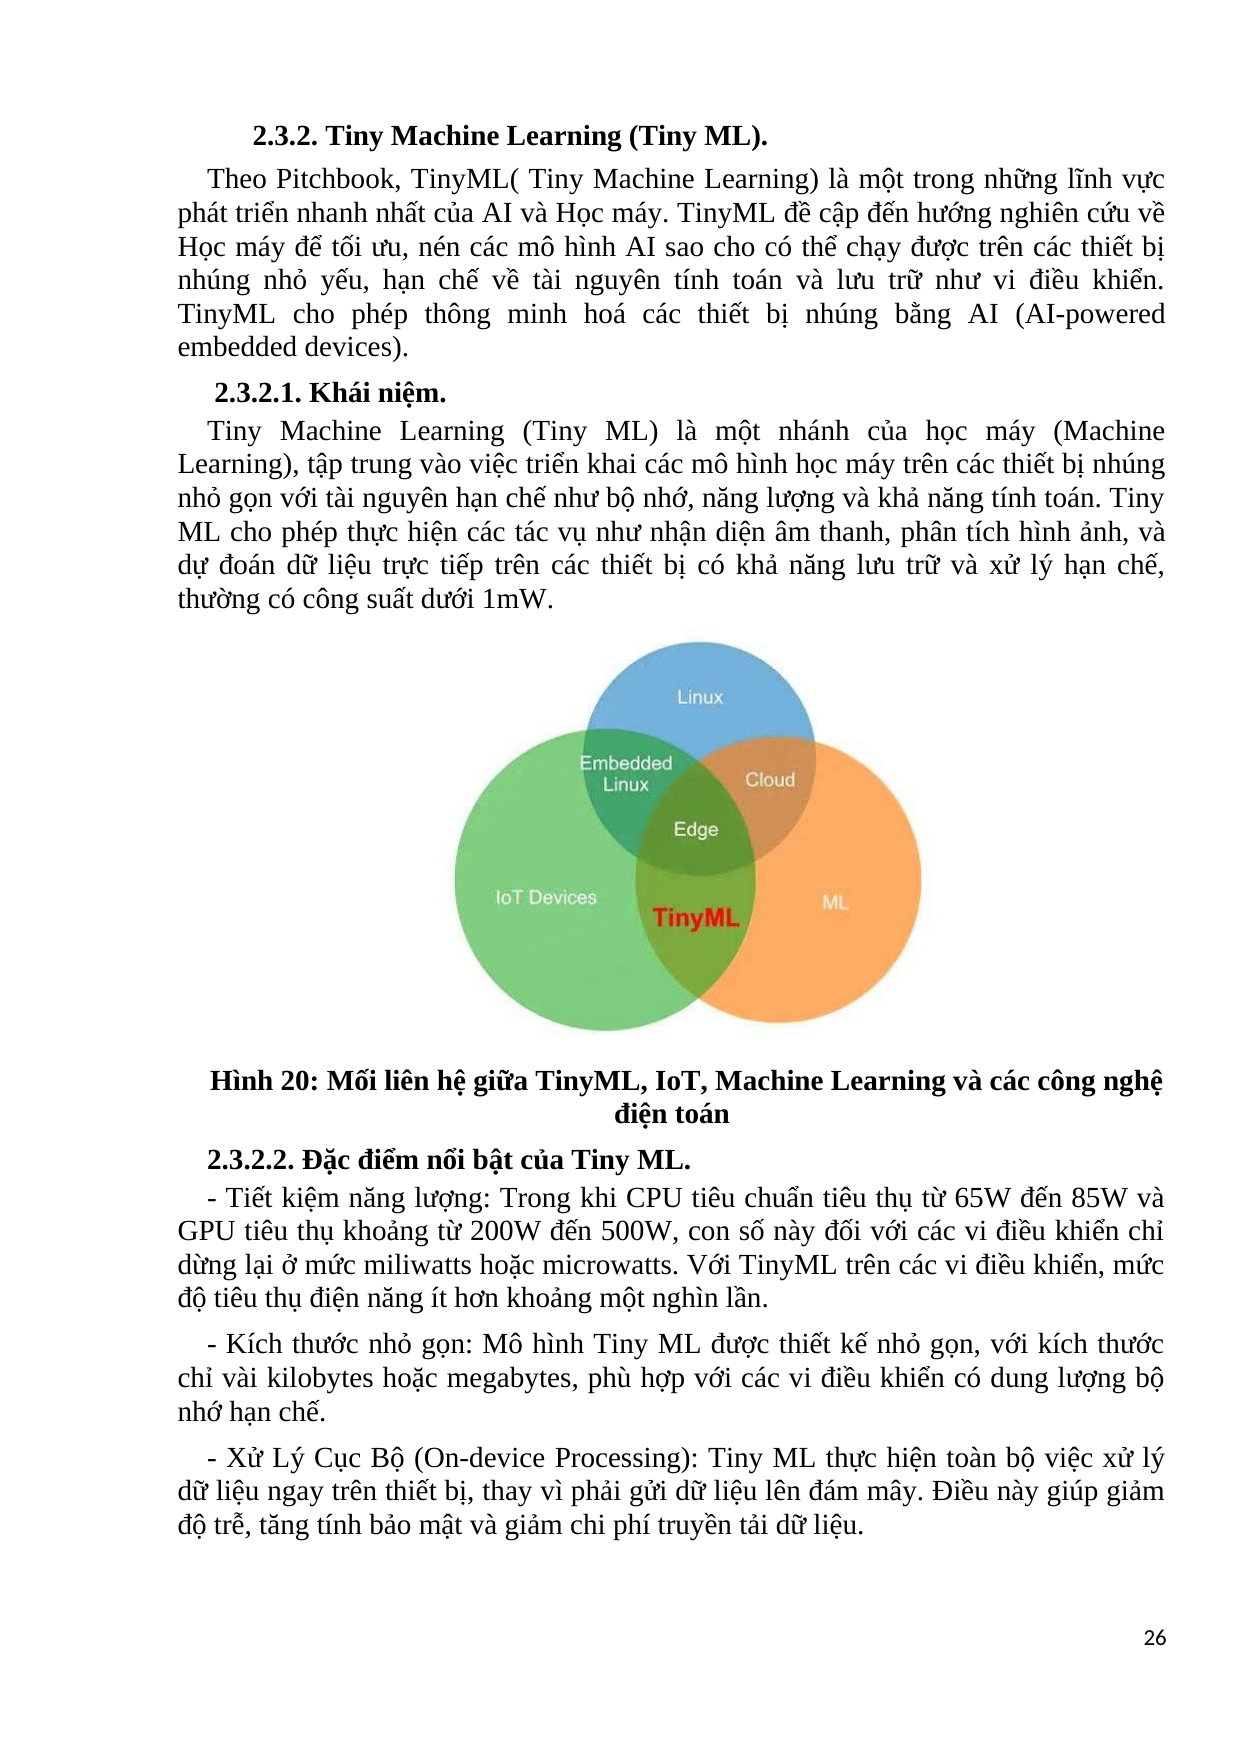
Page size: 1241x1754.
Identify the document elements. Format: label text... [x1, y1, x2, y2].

text - Tiết kiệm năng lượng: Trong khi CPU tiêu chuẩn tiêu thụ từ 65W đến 85W và GPU tiêu thụ khoảng từ 200W đến 500W, con số này đối với các vi điều khiển chỉ dừng lại ở mức miliwatts hoặc microwatts. Với TinyML trên các vi điều khiển, mức độ tiêu thụ điện năng ít hơn khoảng một nghìn lần. [177, 1180, 1166, 1314]
subtitle 2.3.2.2. Đặc điểm nổi bật của Tiny ML. [177, 1142, 1166, 1176]
subtitle 2.3.2. Tiny Machine Learning (Tiny ML). [177, 118, 1166, 152]
subtitle 2.3.2.1. Khái niệm. [177, 375, 1166, 409]
text Theo Pitchbook, TinyML( Tiny Machine Learning) là một trong những lĩnh vực phát triển nhanh nhất của AI và Học máy. TinyML đề cập đến hướng nghiên cứu về Học máy để tối ưu, nén các mô hình AI sao cho có thể chạy được trên các thiết bị nhúng nhỏ yếu, hạn chế về tài nguyên tính toán và lưu trữ như vi điều khiển. TinyML cho phép thông minh hoá các thiết bị nhúng bằng AI (AI-powered embedded devices). [177, 162, 1166, 363]
text Hình 20: Mối liên hệ giữa TinyML, IoT, Machine Learning và các công nghệ điện toán [177, 1063, 1166, 1130]
text Tiny Machine Learning (Tiny ML) là một nhánh của học máy (Machine Learning), tập trung vào việc triển khai các mô hình học máy trên các thiết bị nhúng nhỏ gọn với tài nguyên hạn chế như bộ nhớ, năng lượng và khả năng tính toán. Tiny ML cho phép thực hiện các tác vụ như nhận diện âm thanh, phân tích hình ảnh, và dự đoán dữ liệu trực tiếp trên các thiết bị có khả năng lưu trữ và xử lý hạn chế, thường có công suất dưới 1mW. [177, 413, 1166, 614]
text - Xử Lý Cục Bộ (On-device Processing): Tiny ML thực hiện toàn bộ việc xử lý dữ liệu ngay trên thiết bị, thay vì phải gửi dữ liệu lên đám mây. Điều này giúp giảm độ trễ, tăng tính bảo mật và giảm chi phí truyền tải dữ liệu. [177, 1440, 1166, 1540]
picture [310, 626, 1063, 1051]
text - Kích thước nhỏ gọn: Mô hình Tiny ML được thiết kế nhỏ gọn, với kích thước chỉ vài kilobytes hoặc megabytes, phù hợp với các vi điều khiển có dung lượng bộ nhớ hạn chế. [177, 1327, 1166, 1427]
